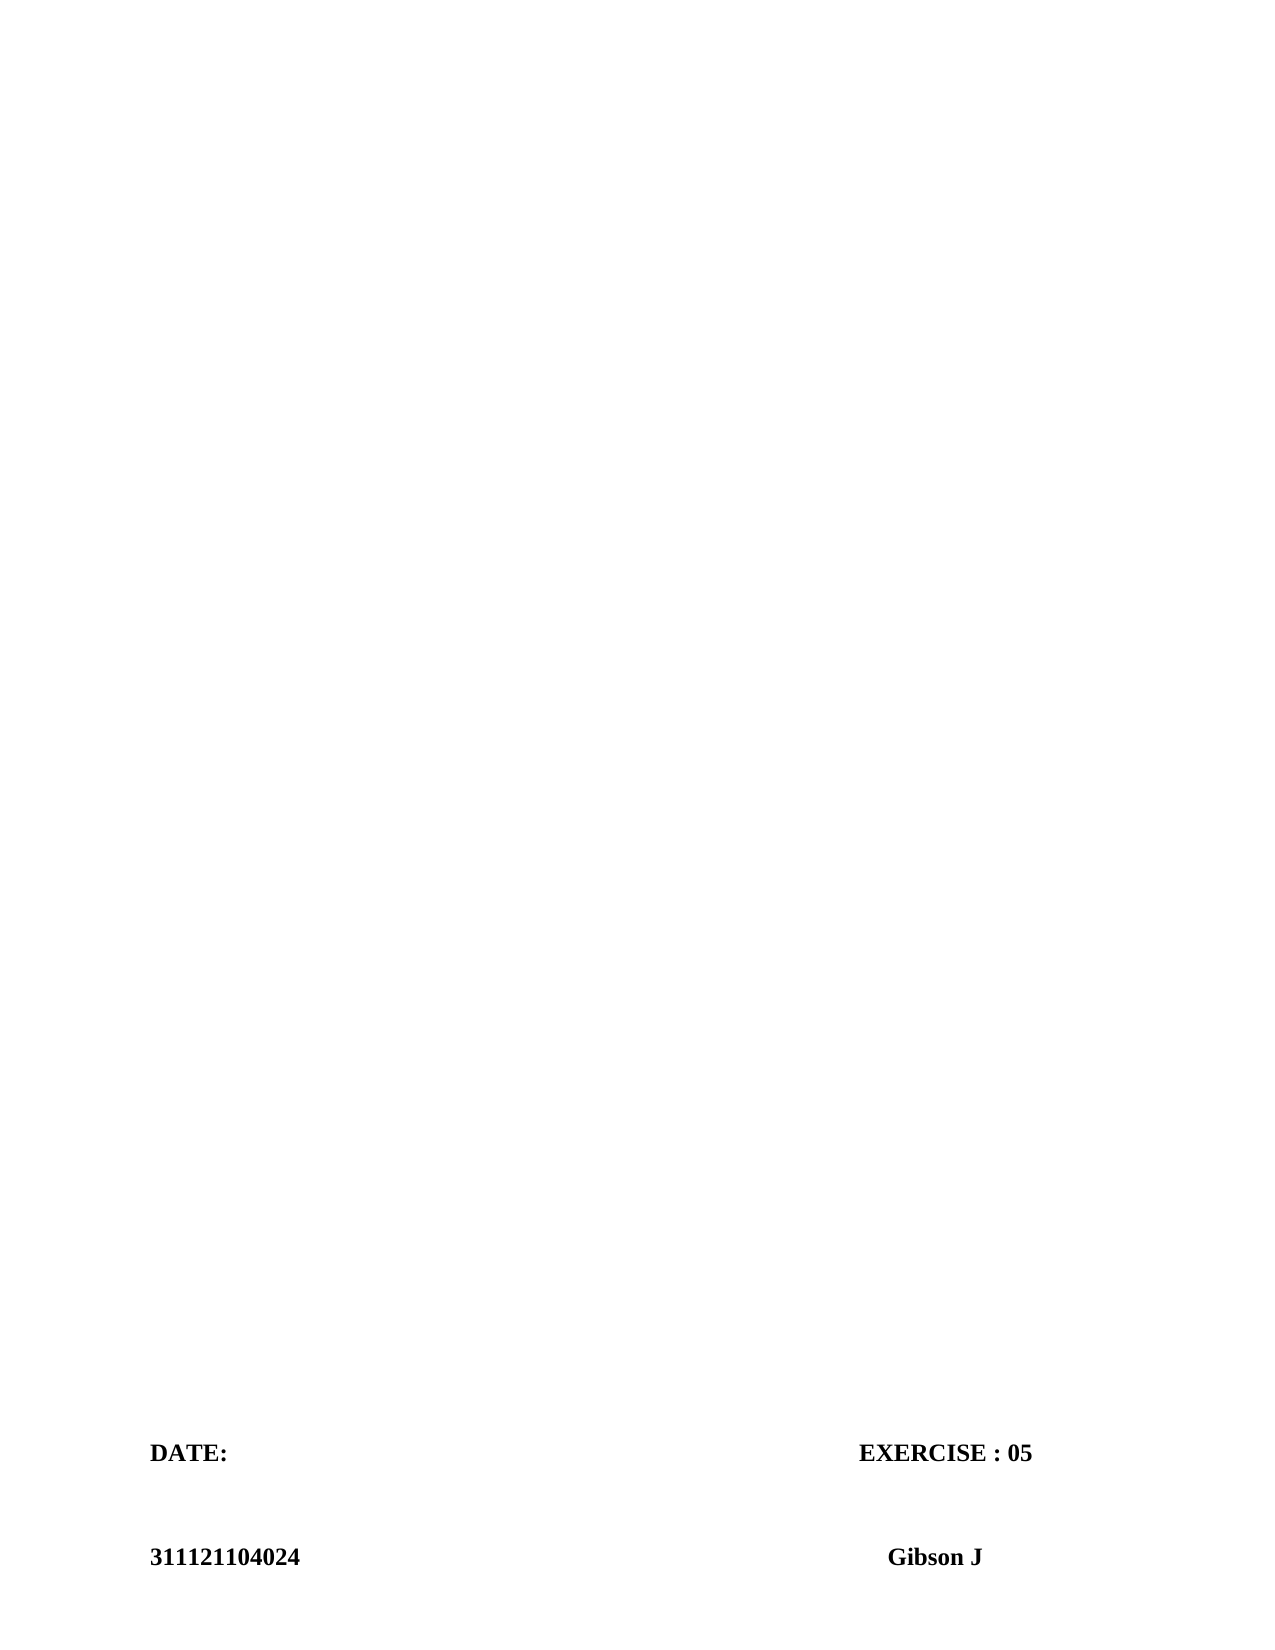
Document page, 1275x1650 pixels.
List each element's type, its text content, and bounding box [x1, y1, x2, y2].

text DATE: EXERCISE : 05 [150, 1438, 1125, 1467]
